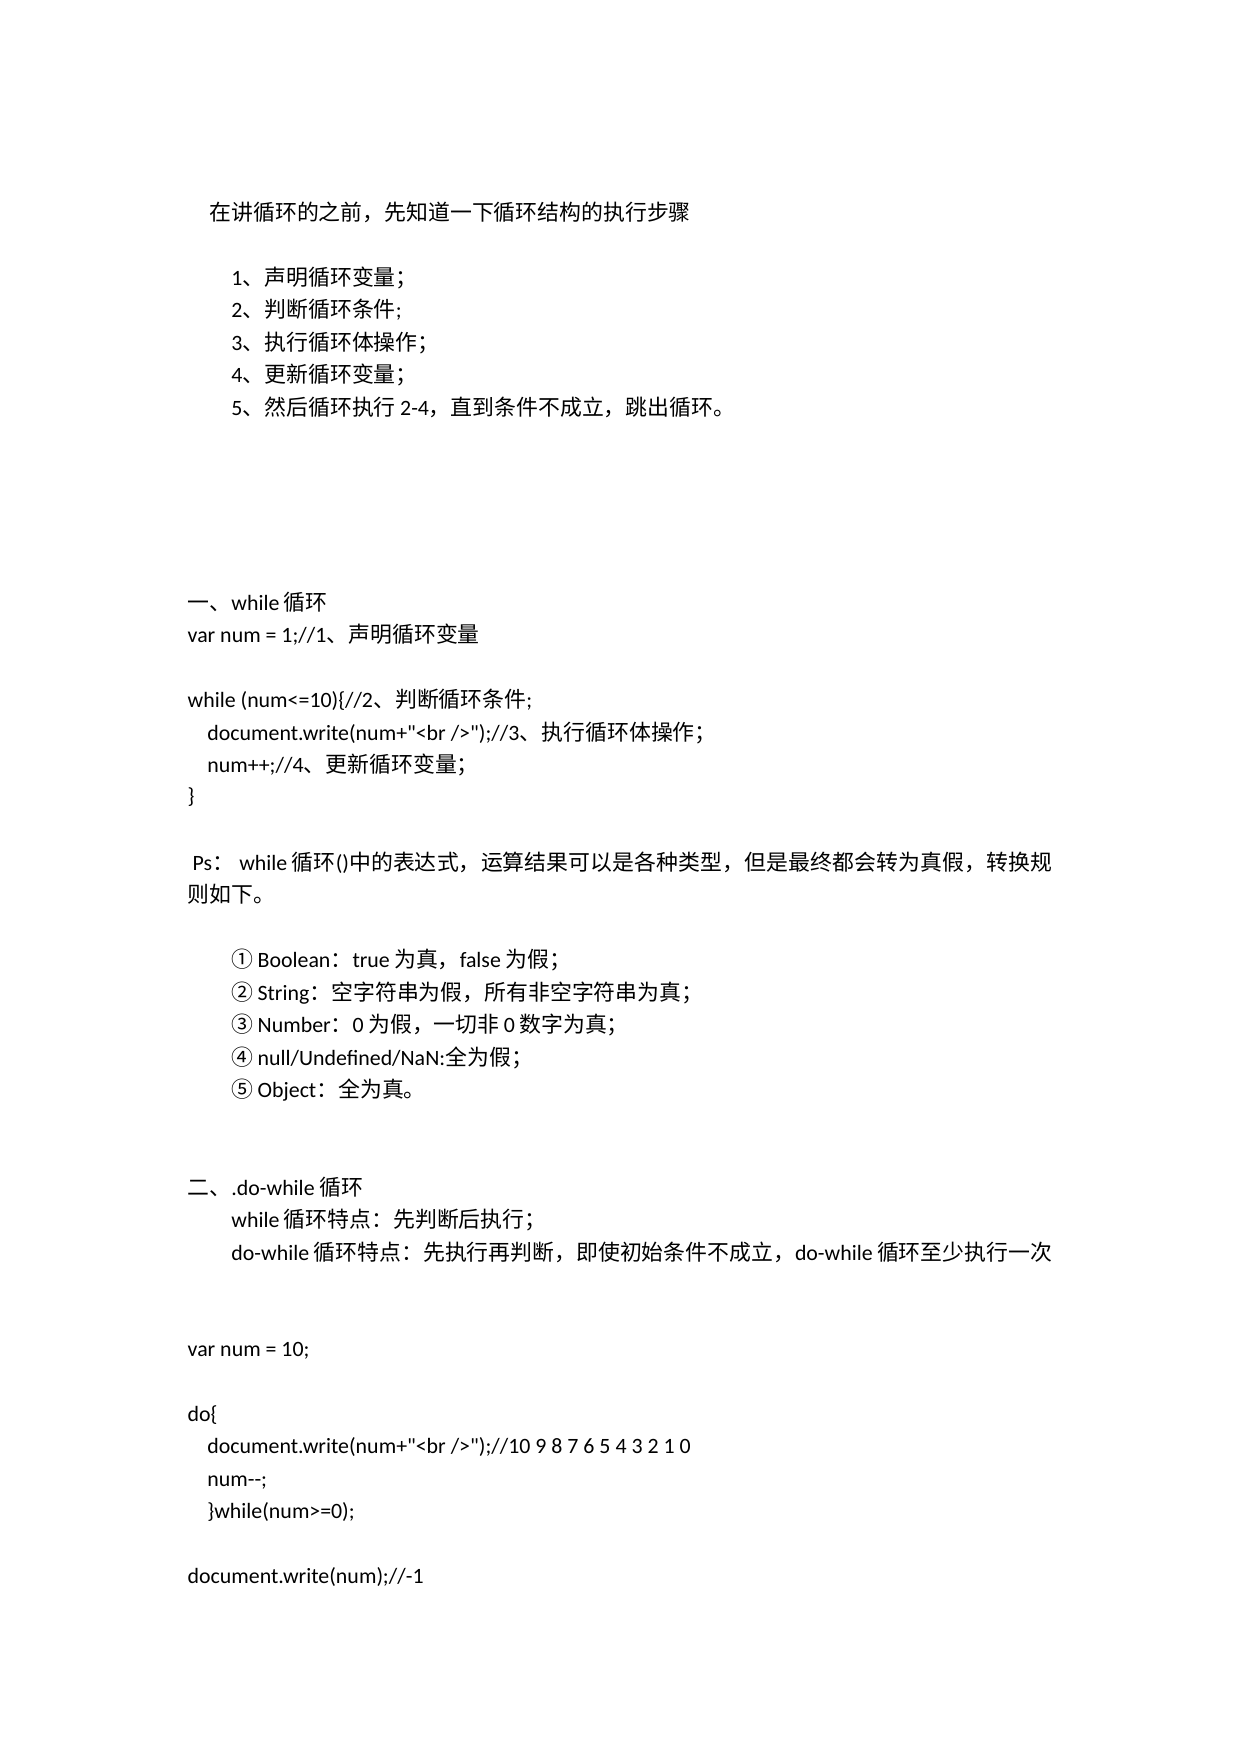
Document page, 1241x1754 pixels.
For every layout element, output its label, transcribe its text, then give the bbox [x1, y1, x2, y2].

text ②String：空字符串为假，所有非空字符串为真； [187, 974, 1053, 1007]
text }while(num>=0); [187, 1494, 1053, 1527]
text while (num<=10){//2、判断循环条件; [187, 682, 1053, 714]
text document.write(num+"<br />");//10 9 8 7 6 5 4 3 2 1 0 [187, 1429, 1053, 1462]
text 二、.do-while循环 [187, 1169, 1053, 1202]
text 4、更新循环变量； [187, 357, 1053, 389]
text Ps： while循环()中的表达式，运算结果可以是各种类型，但是最终都会转为真假，转换规则如下。 [187, 844, 1053, 909]
text 在讲循环的之前，先知道一下循环结构的执行步骤 [187, 194, 1053, 227]
text document.write(num);//-1 [187, 1559, 1053, 1592]
text document.write(num+"<br />");//3、执行循环体操作； [187, 714, 1053, 747]
text } [187, 779, 1053, 812]
text 3、执行循环体操作； [187, 324, 1053, 357]
text num++;//4、更新循环变量； [187, 747, 1053, 779]
text var num = 10; [187, 1332, 1053, 1364]
text ⑤Object：全为真。 [187, 1072, 1053, 1104]
text 一、while循环 [187, 584, 1053, 617]
text do-while循环特点：先执行再判断，即使初始条件不成立，do-while循环至少执行一次 [187, 1234, 1053, 1267]
text ①Boolean：true为真，false为假； [187, 942, 1053, 974]
text num--; [187, 1462, 1053, 1494]
text do{ [187, 1397, 1053, 1429]
text ③Number：0为假，一切非0数字为真； [187, 1007, 1053, 1039]
text 5、然后循环执行2-4，直到条件不成立，跳出循环。 [187, 389, 1053, 422]
text 2、判断循环条件; [187, 292, 1053, 324]
text var num = 1;//1、声明循环变量 [187, 617, 1053, 649]
text 1、声明循环变量； [187, 259, 1053, 292]
text ④null/Undefined/NaN:全为假； [187, 1039, 1053, 1072]
text while循环特点：先判断后执行； [187, 1202, 1053, 1234]
